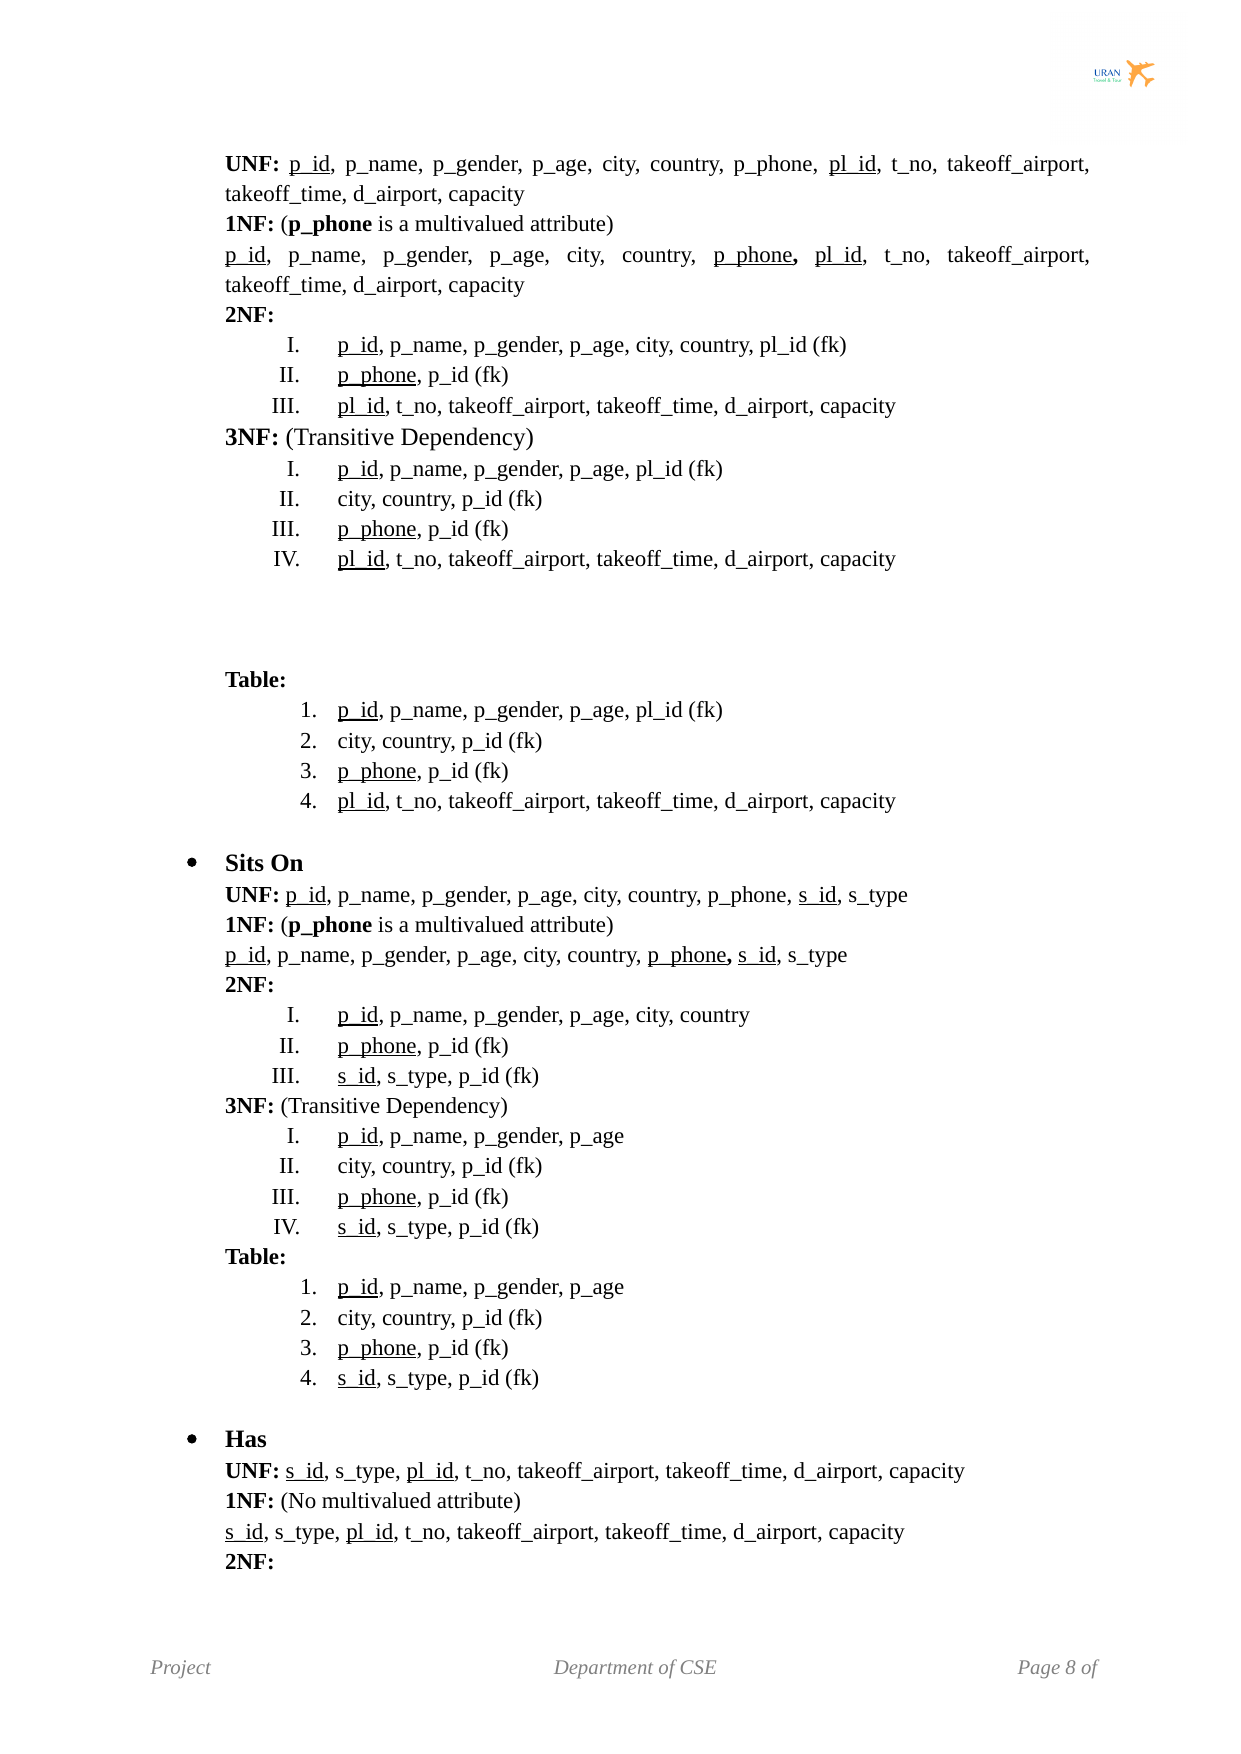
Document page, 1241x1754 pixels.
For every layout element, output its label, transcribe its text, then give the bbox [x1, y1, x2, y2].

list pl_id, t_no, takeoff_airport, takeoff_time, d_airport, capacity [300, 392, 1090, 418]
list p_id, p_name, p_gender, p_age, city, country [300, 1001, 1090, 1028]
text Table: [150, 666, 1090, 693]
text UNF: p_id, p_name, p_gender, p_age, city, country, p_phone, s_id, s_type [225, 881, 1090, 907]
list p_phone, p_id (fk) [300, 515, 1090, 542]
text 2NF: [225, 971, 1090, 998]
list p_id, p_name, p_gender, p_age [300, 1122, 1090, 1149]
text p_id, p_name, p_gender, p_age, city, country, p_phone, s_id, s_type [225, 941, 1090, 967]
text UNF: p_id, p_name, p_gender, p_age, city, country, p_phone, pl_id, t_no, takeoff_airport, takeoff_time, d_airport, capacity [225, 150, 1090, 207]
text 1NF: (p_phone is a multivalued attribute) [225, 911, 1090, 937]
list city, country, p_id (fk) [300, 727, 1090, 753]
list s_id, s_type, p_id (fk) [300, 1213, 1090, 1239]
text s_id, s_type, pl_id, t_no, takeoff_airport, takeoff_time, d_airport, capacity [225, 1518, 1090, 1544]
text 2NF: [225, 1548, 1090, 1574]
list p_id, p_name, p_gender, p_age, pl_id (fk) [300, 455, 1090, 481]
list p_phone, p_id (fk) [300, 757, 1090, 783]
text UNF: s_id, s_type, pl_id, t_no, takeoff_airport, takeoff_time, d_airport, capacity [225, 1457, 1090, 1484]
list s_id, s_type, p_id (fk) [300, 1364, 1090, 1390]
list p_phone, p_id (fk) [300, 1032, 1090, 1058]
list Sits On [187, 848, 1090, 876]
list Has [187, 1424, 1090, 1453]
list p_phone, p_id (fk) [300, 361, 1090, 388]
text 1NF: (No multivalued attribute) [225, 1488, 1090, 1514]
list p_phone, p_id (fk) [300, 1334, 1090, 1360]
list p_id, p_name, p_gender, p_age [300, 1273, 1090, 1300]
list city, country, p_id (fk) [300, 1303, 1090, 1330]
list p_id, p_name, p_gender, p_age, city, country, pl_id (fk) [300, 331, 1090, 358]
text 2NF: [225, 301, 1090, 327]
text 3NF: (Transitive Dependency) [150, 1092, 1090, 1118]
text 3NF: (Transitive Dependency) [150, 422, 1090, 451]
list s_id, s_type, p_id (fk) [300, 1062, 1090, 1088]
list pl_id, t_no, takeoff_airport, takeoff_time, d_airport, capacity [300, 787, 1090, 813]
list city, country, p_id (fk) [300, 1152, 1090, 1179]
list p_id, p_name, p_gender, p_age, pl_id (fk) [300, 697, 1090, 723]
list city, country, p_id (fk) [300, 485, 1090, 511]
text 1NF: (p_phone is a multivalued attribute) [225, 210, 1090, 237]
list p_phone, p_id (fk) [300, 1183, 1090, 1209]
text p_id, p_name, p_gender, p_age, city, country, p_phone, pl_id, t_no, takeoff_airport, takeoff_time, d_airport, capacity [225, 241, 1090, 297]
text Table: [150, 1243, 1090, 1269]
list pl_id, t_no, takeoff_airport, takeoff_time, d_airport, capacity [300, 546, 1090, 572]
picture [1050, 12, 1188, 145]
